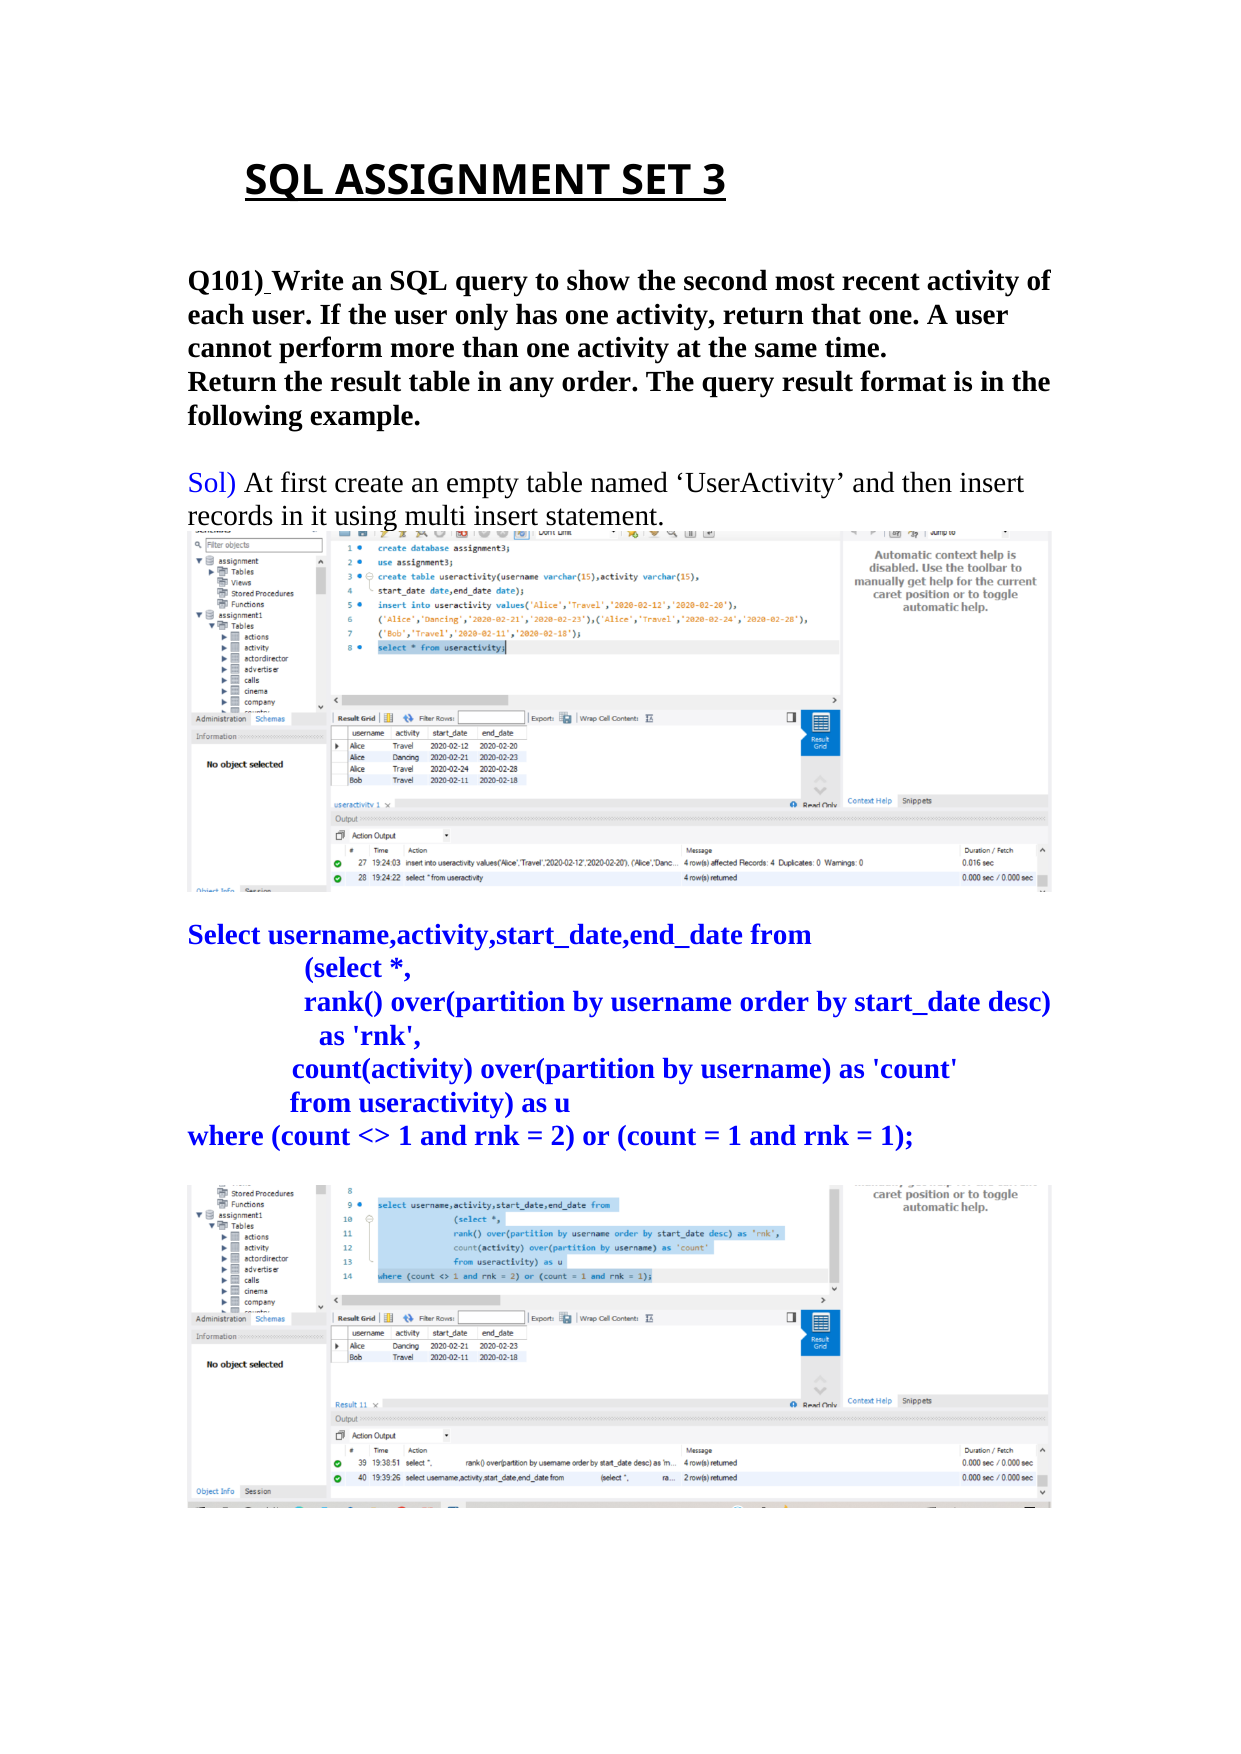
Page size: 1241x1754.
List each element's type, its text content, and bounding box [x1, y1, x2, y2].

picture [187, 531, 1052, 892]
text Return the result table in any order. The query result format is in the following example. [187, 364, 1053, 431]
text Sol) At first create an empty table named ‘UserActivity’ and then insert records in it using multi insert statement. [187, 465, 1053, 532]
text (select *, [187, 951, 1053, 984]
text SQL ASSIGNMENT SET 3 [187, 150, 1053, 207]
text rank() over(partition by username order by start_date desc) as 'rnk', [187, 984, 1053, 1051]
text from useractivity) as u [187, 1085, 1053, 1118]
text Select username,activity,start_date,end_date from [187, 917, 1053, 951]
text count(activity) over(partition by username) as 'count' [187, 1051, 1053, 1085]
picture [187, 1185, 1052, 1508]
text Q101) Write an SQL query to show the second most recent activity of each user. If the user only has one activity, return that one. A user cannot perform more than one activity at the same time. [187, 263, 1053, 364]
text where (count <> 1 and rnk = 2) or (count = 1 and rnk = 1); [187, 1118, 1053, 1152]
